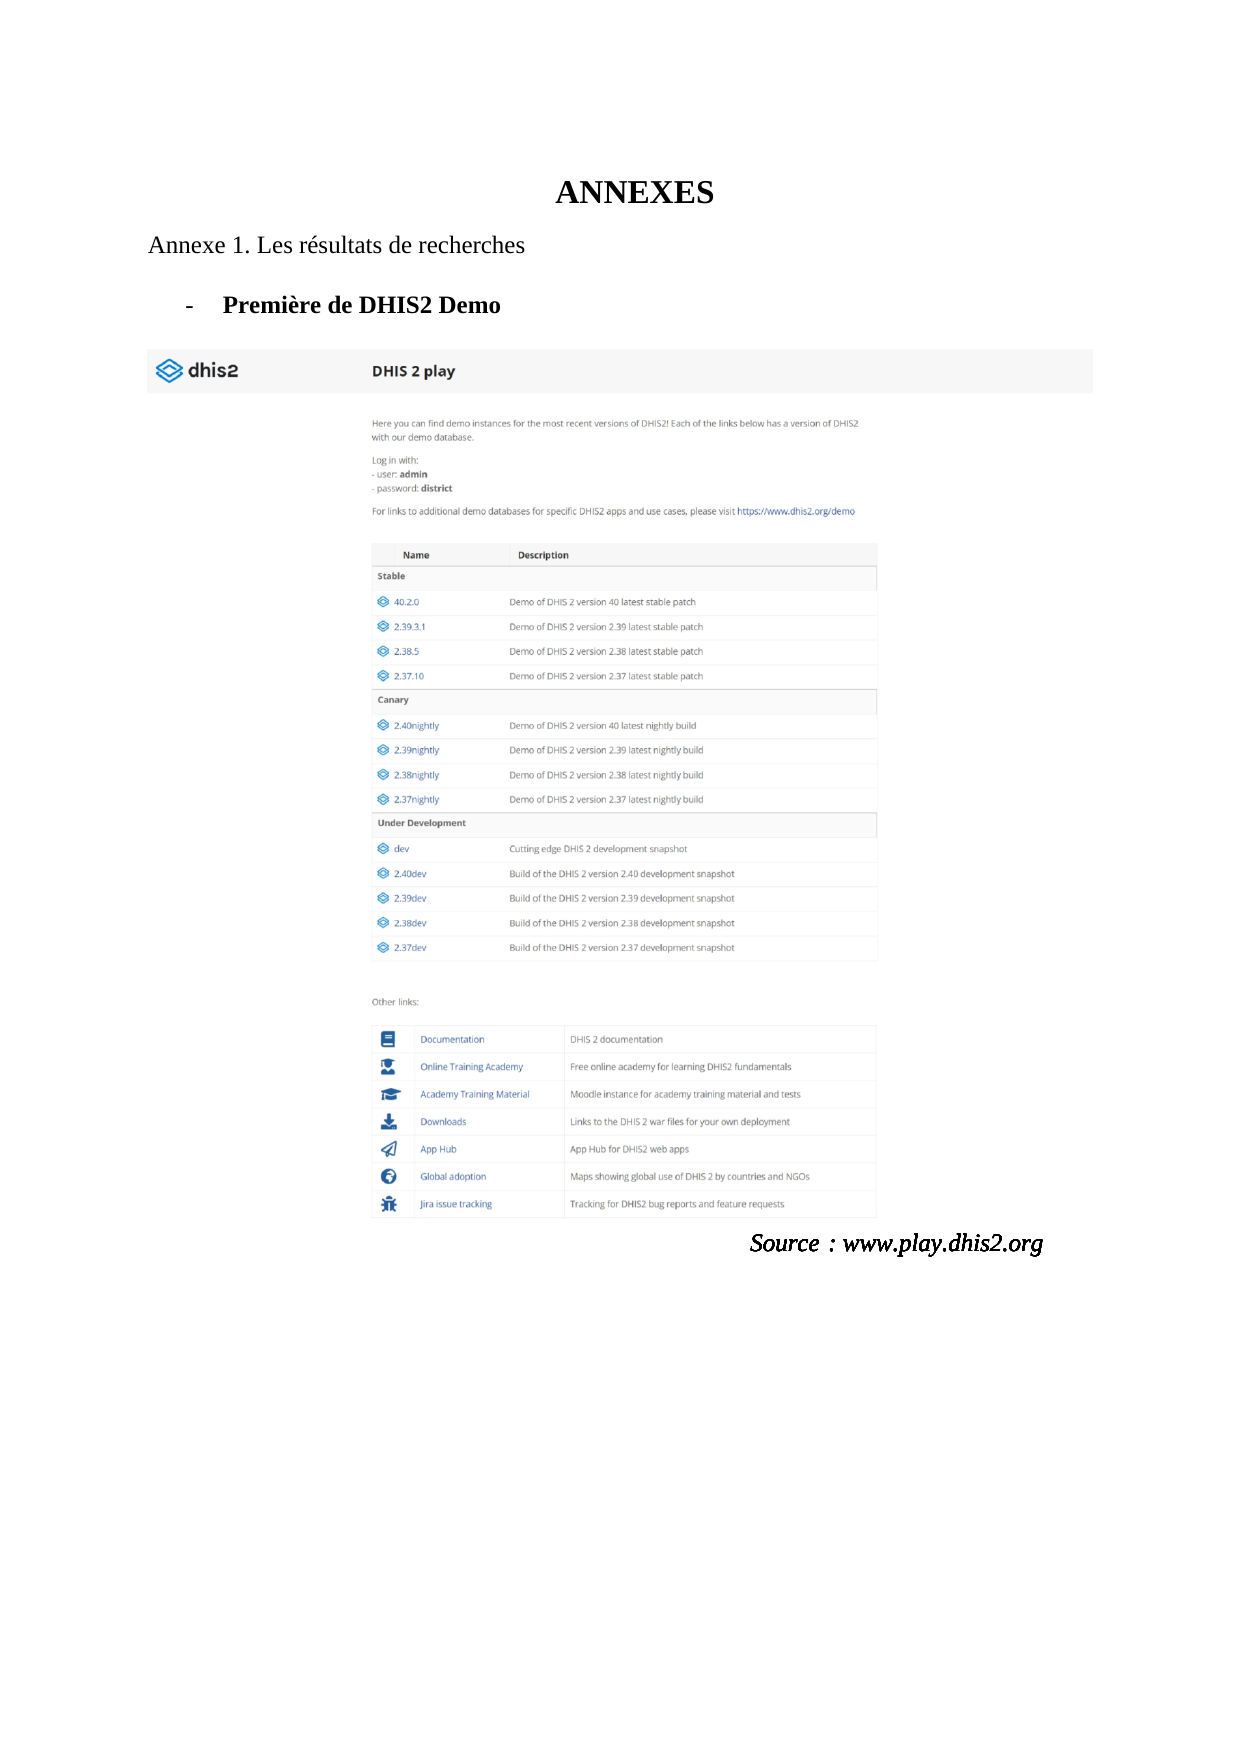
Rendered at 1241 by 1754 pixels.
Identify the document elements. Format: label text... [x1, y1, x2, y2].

picture [147, 349, 1093, 1231]
subtitle Annexes [148, 173, 1093, 211]
list Première de DHIS2 Demo [185, 290, 1093, 319]
text Annexe 1. Les résultats de recherches [148, 230, 1093, 259]
